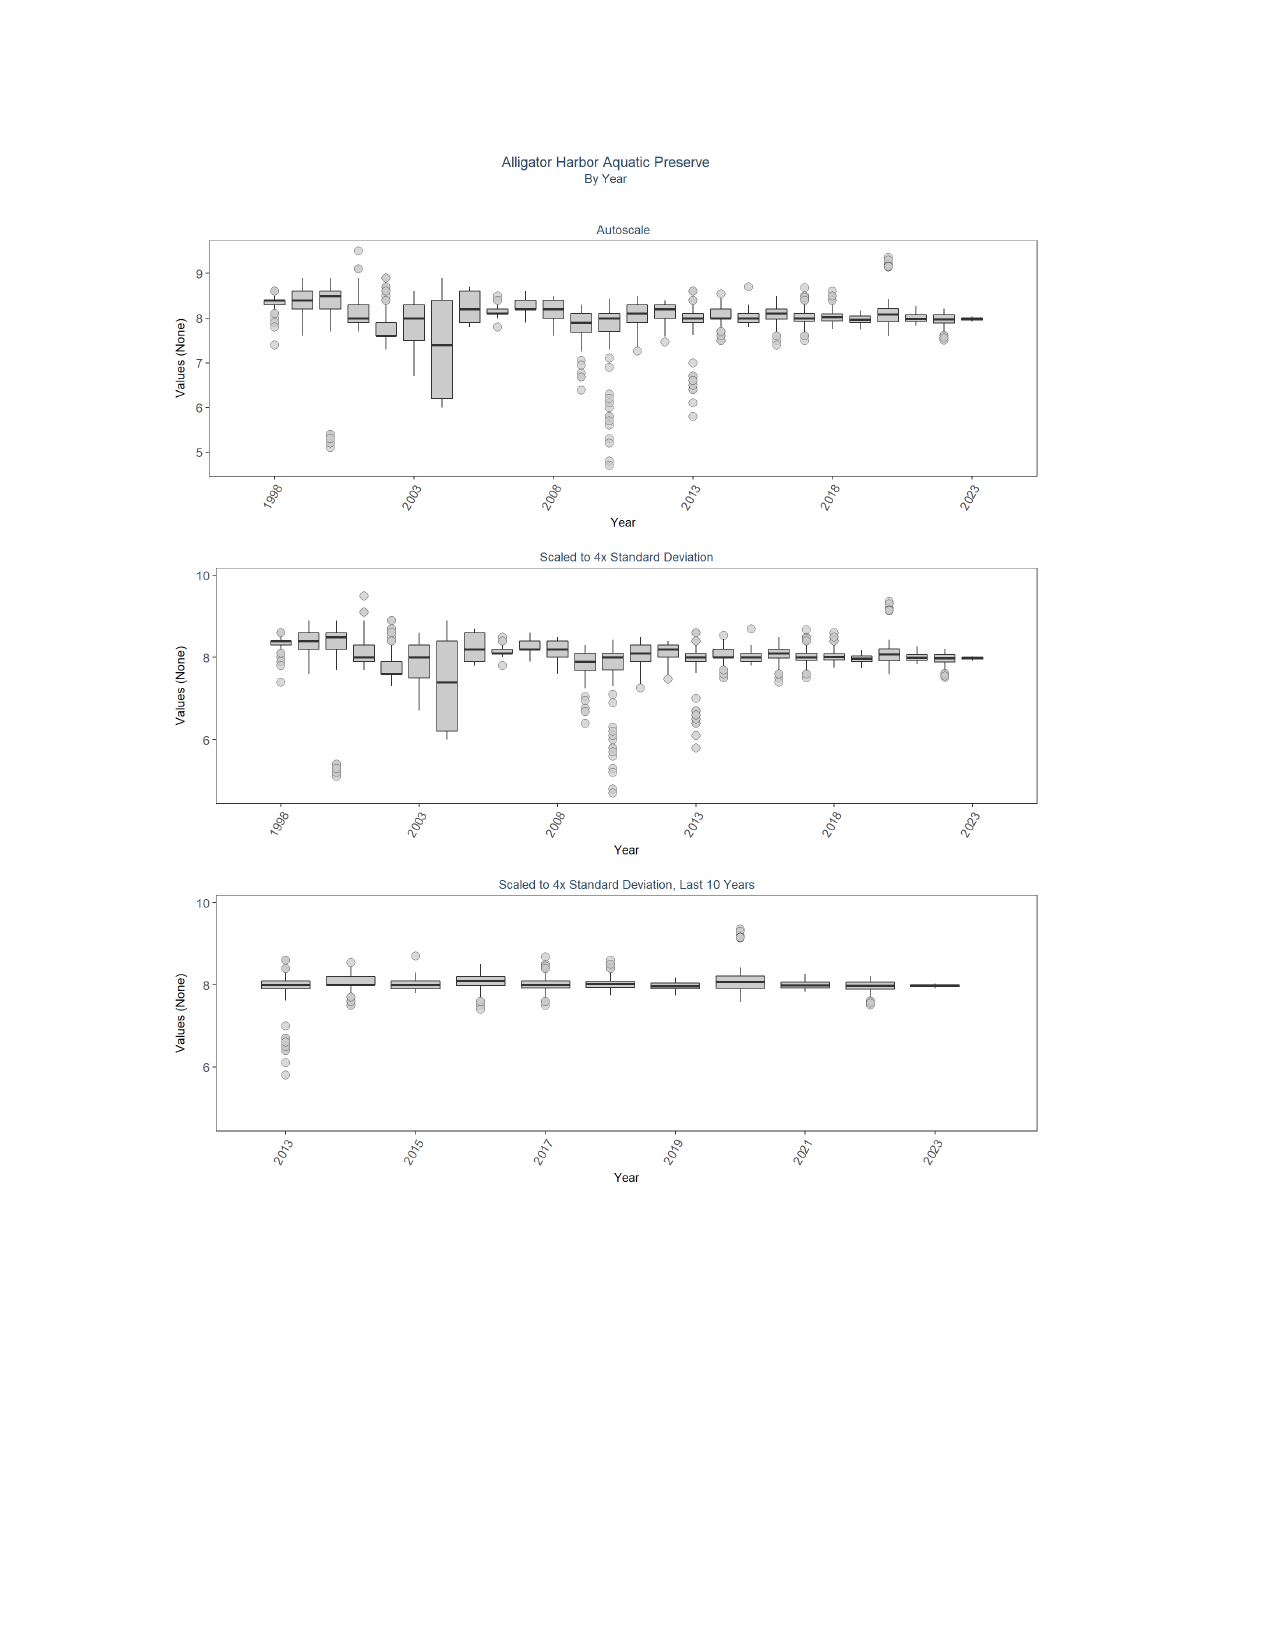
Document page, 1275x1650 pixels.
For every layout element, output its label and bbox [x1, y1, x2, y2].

picture [168, 150, 1044, 1200]
